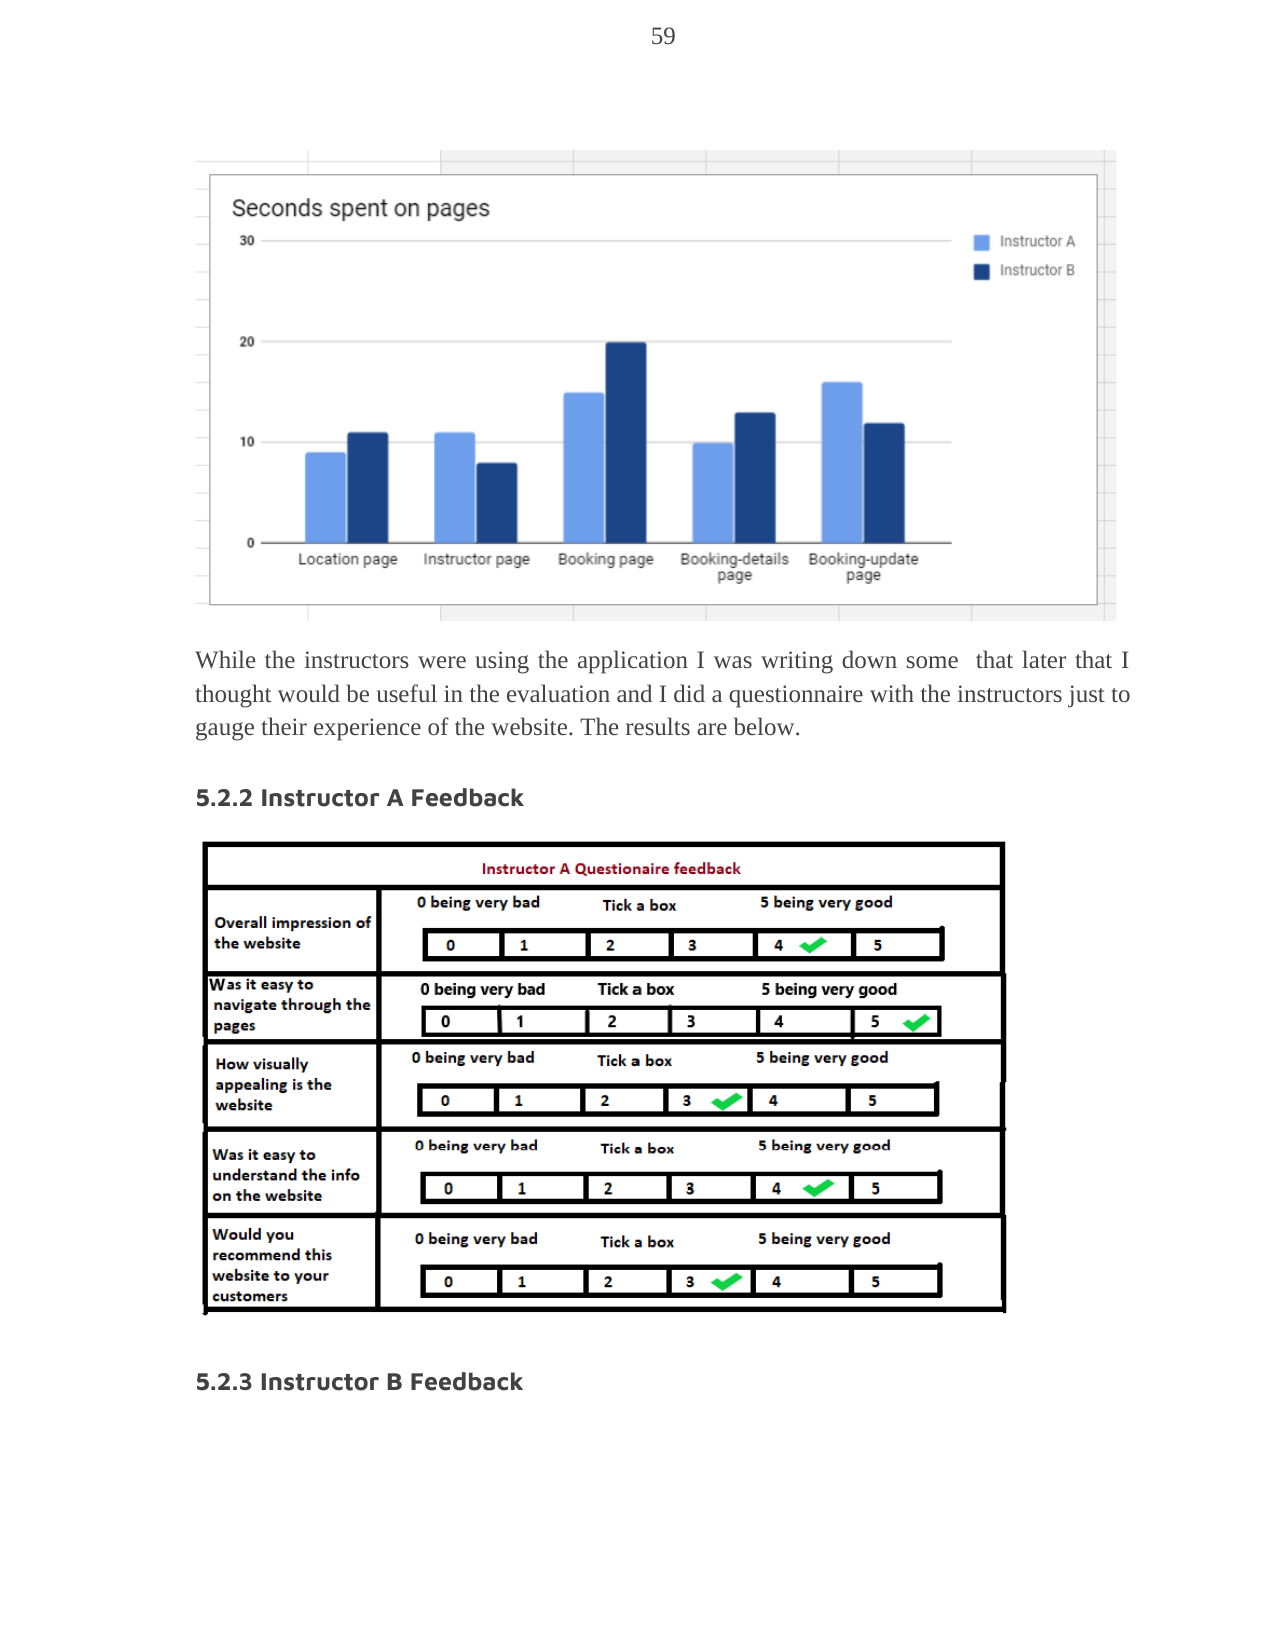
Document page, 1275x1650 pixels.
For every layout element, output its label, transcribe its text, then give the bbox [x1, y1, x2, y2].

picture [195, 150, 1117, 621]
picture [195, 832, 1016, 1325]
subtitle 5.2.2 Instructor A Feedback [195, 782, 1080, 812]
subtitle 5.2.3 Instructor B Feedback [195, 1367, 1080, 1396]
text While the instructors were using the application I was writing down some that later that I thought would be useful in the evaluation and I did a questionnaire with the instructors just to gauge their experience of the website. The results are below. [195, 646, 1131, 740]
